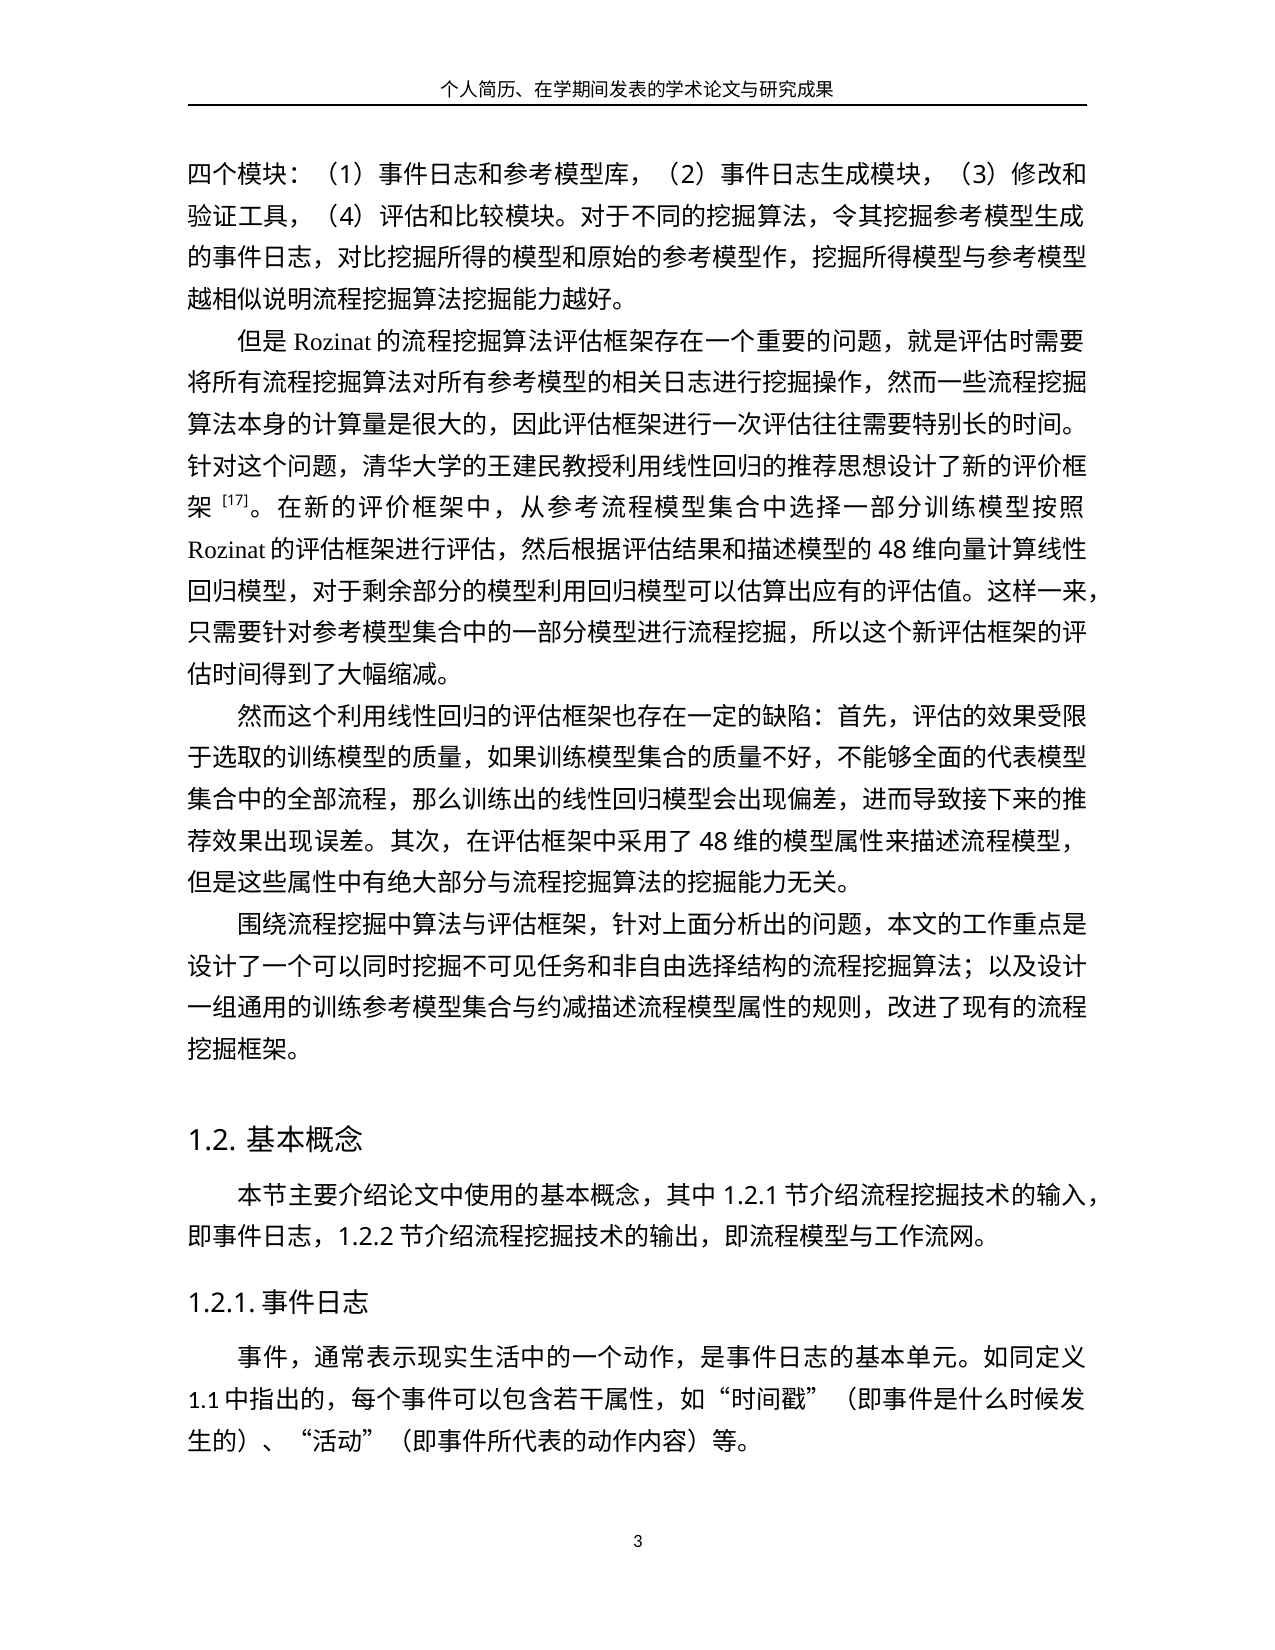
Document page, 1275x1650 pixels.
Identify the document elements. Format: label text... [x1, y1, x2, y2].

text 然而这个利用线性回归的评估框架也存在一定的缺陷：首先，评估的效果受限于选取的训练模型的质量，如果训练模型集合的质量不好，不能够全面的代表模型集合中的全部流程，那么训练出的线性回归模型会出现偏差，进而导致接下来的推荐效果出现误差。其次，在评估框架中采用了48维的模型属性来描述流程模型，但是这些属性中有绝大部分与流程挖掘算法的挖掘能力无关。 [187, 692, 1087, 900]
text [187, 150, 1087, 317]
list 事件日志 [187, 1279, 1087, 1321]
list 基本概念 [187, 1117, 1087, 1158]
text 但是Rozinat的流程挖掘算法评估框架存在一个重要的问题，就是评估时需要将所有流程挖掘算法对所有参考模型的相关日志进行挖掘操作，然而一些流程挖掘算法本身的计算量是很大的，因此评估框架进行一次评估往往需要特别长的时间。针对这个问题，清华大学的王建民教授利用线性回归的推荐思想设计了新的评价框架[17]。在新的评价框架中，从参考流程模型集合中选择一部分训练模型按照Rozinat的评估框架进行评估，然后根据评估结果和描述模型的48维向量计算线性回归模型，对于剩余部分的模型利用回归模型可以估算出应有的评估值。这样一来，只需要针对参考模型集合中的一部分模型进行流程挖掘，所以这个新评估框架的评估时间得到了大幅缩减。 [187, 317, 1087, 692]
text 围绕流程挖掘中算法与评估框架，针对上面分析出的问题，本文的工作重点是设计了一个可以同时挖掘不可见任务和非自由选择结构的流程挖掘算法；以及设计一组通用的训练参考模型集合与约减描述流程模型属性的规则，改进了现有的流程挖掘框架。 [187, 900, 1087, 1067]
text 本节主要介绍论文中使用的基本概念，其中1.2.1节介绍流程挖掘技术的输入，即事件日志，1.2.2节介绍流程挖掘技术的输出，即流程模型与工作流网。 [187, 1171, 1087, 1254]
text 事件，通常表示现实生活中的一个动作，是事件日志的基本单元。如同定义1.1中指出的，每个事件可以包含若干属性，如“时间戳”（即事件是什么时候发生的）、“活动”（即事件所代表的动作内容）等。 [187, 1333, 1087, 1458]
